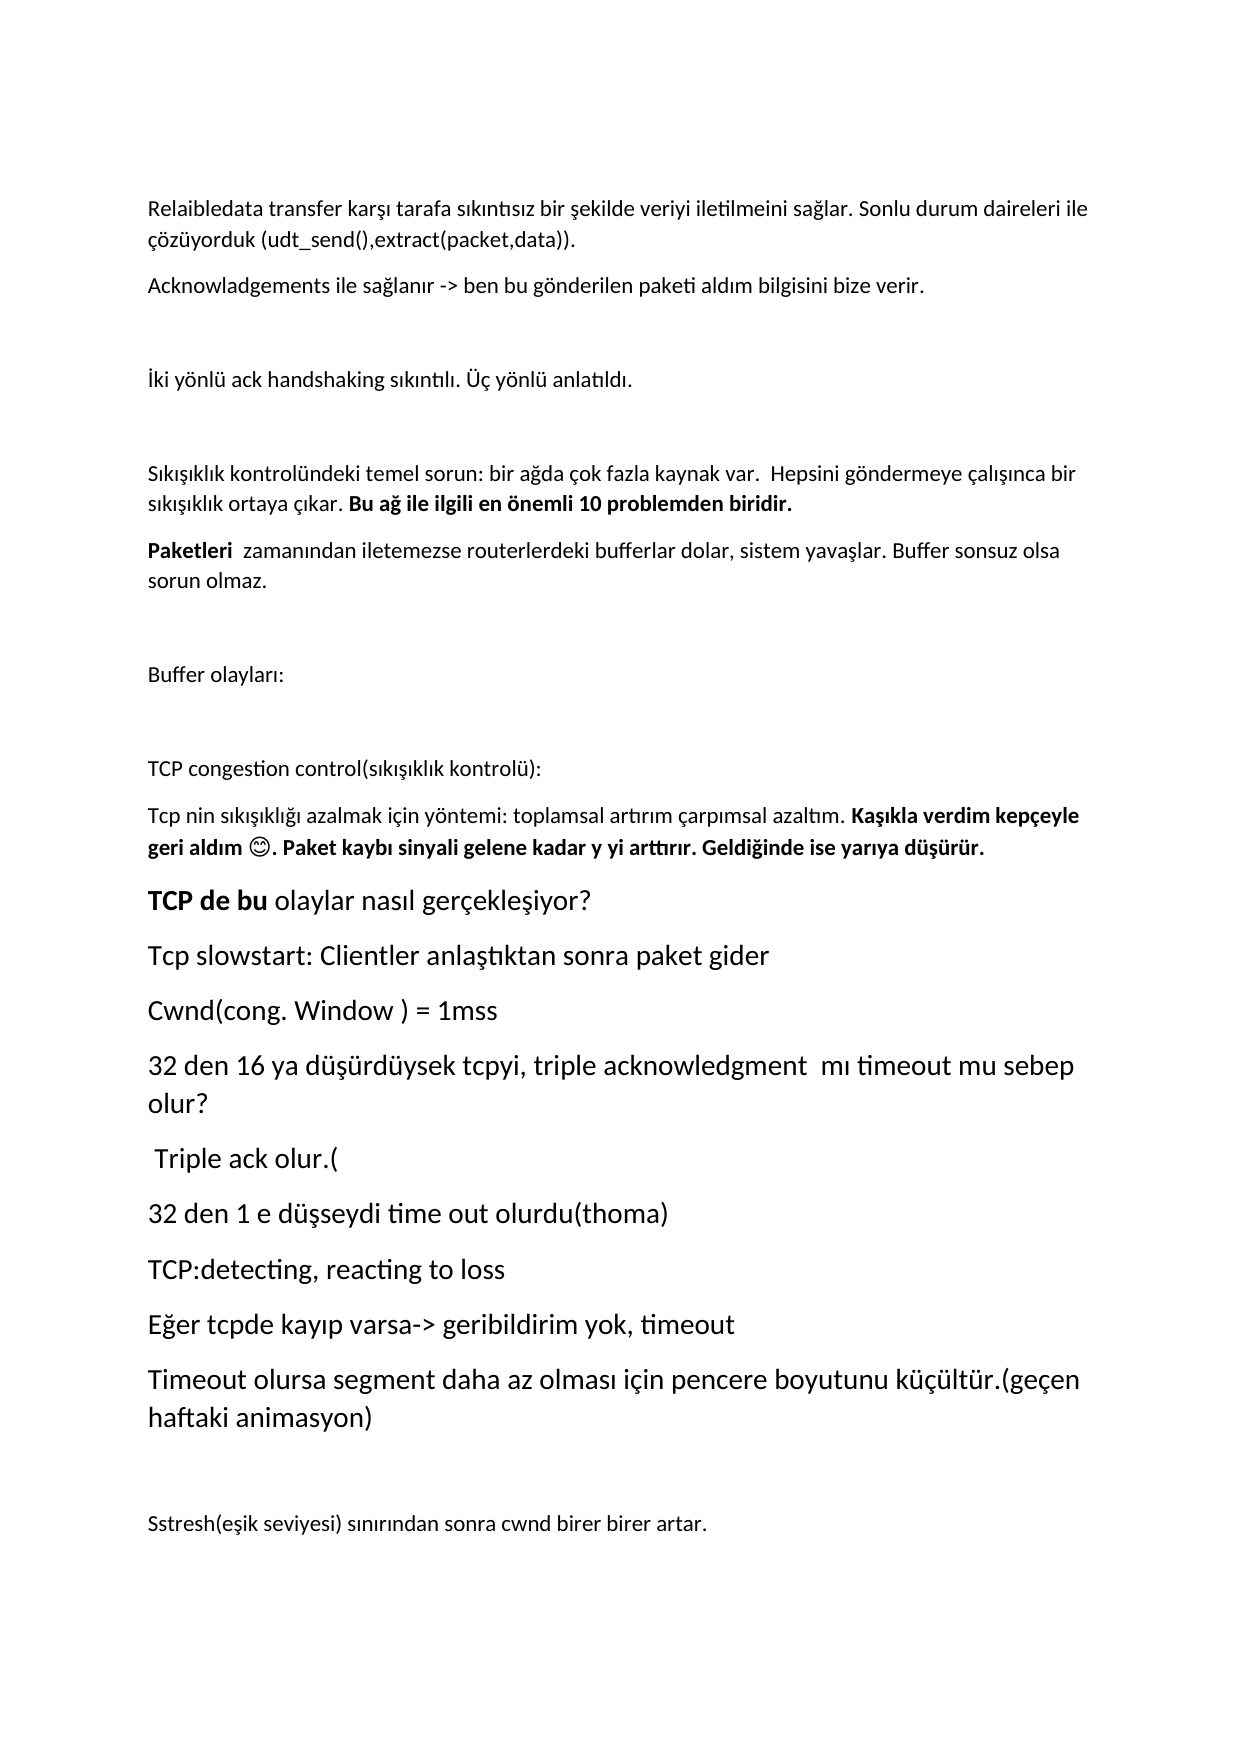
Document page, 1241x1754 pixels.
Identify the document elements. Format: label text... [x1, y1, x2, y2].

text Acknowladgements ile sağlanır -> ben bu gönderilen paketi aldım bilgisini bize verir. [148, 272, 1093, 299]
text Triple ack olur.( [148, 1141, 1093, 1176]
text Cwnd(cong. Window ) = 1mss [148, 992, 1093, 1027]
text Eğer tcpde kayıp varsa-> geribildirim yok, timeout [148, 1306, 1093, 1341]
text Buffer olayları: [148, 660, 1093, 688]
text TCP:detecting, reacting to loss [148, 1251, 1093, 1286]
text Sstresh(eşik seviyesi) sınırından sonra cwnd birer birer artar. [148, 1509, 1093, 1538]
text Timeout olursa segment daha az olması için pencere boyutunu küçültür.(geçen haftaki animasyon) [148, 1361, 1093, 1435]
text 32 den 1 e düşseydi time out olurdu(thoma) [148, 1196, 1093, 1231]
text 32 den 16 ya düşürdüysek tcpyi, triple acknowledgment mı timeout mu sebep olur? [148, 1047, 1093, 1121]
text Sıkışıklık kontrolündeki temel sorun: bir ağda çok fazla kaynak var. Hepsini göndermeye çalışınca bir sıkışıklık ortaya çıkar. Bu ağ ile ilgili en önemli 10 problemden biridir. [148, 459, 1093, 517]
text TCP de bu olaylar nasıl gerçekleşiyor? [148, 882, 1093, 917]
text Tcp nin sıkışıklığı azalmak için yöntemi: toplamsal artırım çarpımsal azaltım. Kaşıkla verdim kepçeyle geri aldım . Paket kaybı sinyali gelene kadar y yi arttırır. Geldiğinde ise yarıya düşürür. [148, 801, 1093, 862]
text İki yönlü ack handshaking sıkıntılı. Üç yönlü anlatıldı. [148, 365, 1093, 393]
text Relaibledata transfer karşı tarafa sıkıntısız bir şekilde veriyi iletilmeini sağlar. Sonlu durum daireleri ile çözüyorduk (udt_send(),extract(packet,data)). [148, 194, 1093, 253]
text Tcp slowstart: Clientler anlaştıktan sonra paket gider [148, 937, 1093, 972]
text Paketleri zamanından iletemezse routerlerdeki bufferlar dolar, sistem yavaşlar. Buffer sonsuz olsa sorun olmaz. [148, 536, 1093, 594]
text TCP congestion control(sıkışıklık kontrolü): [148, 754, 1093, 782]
